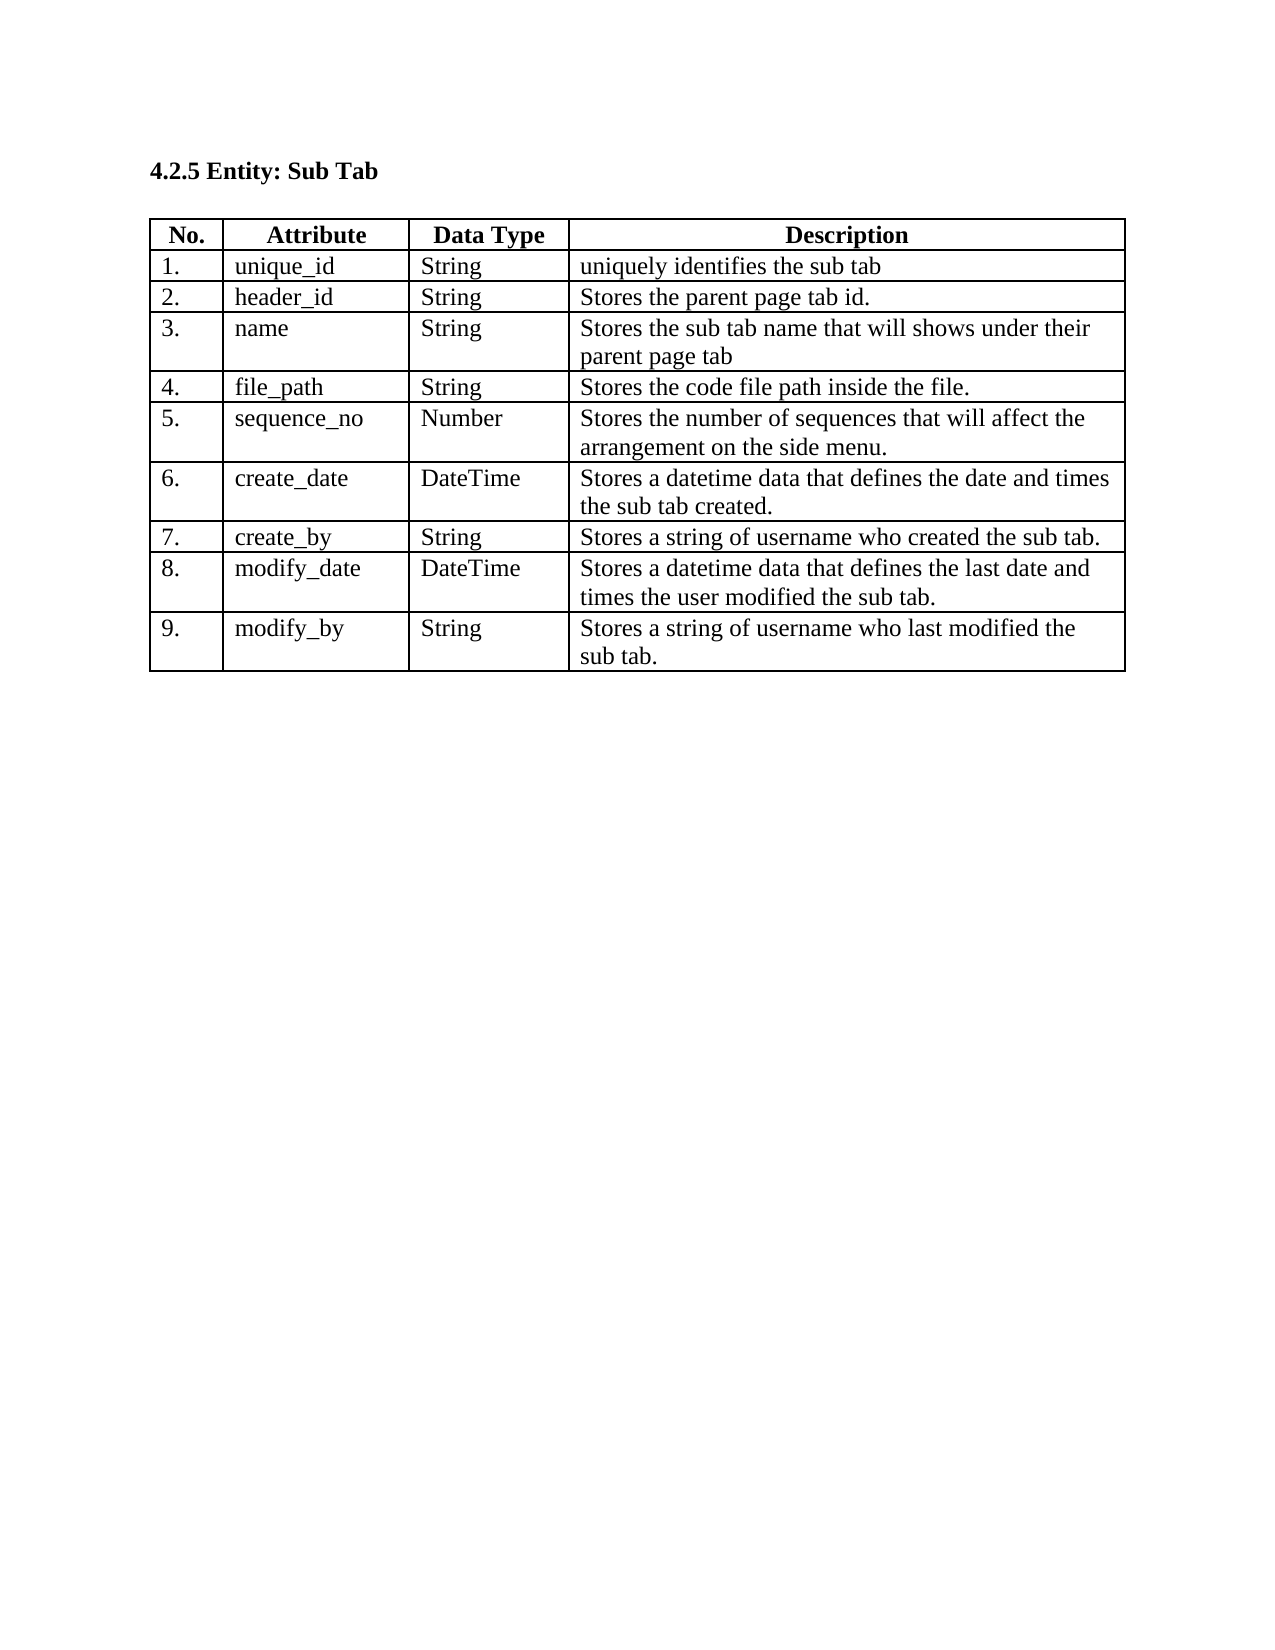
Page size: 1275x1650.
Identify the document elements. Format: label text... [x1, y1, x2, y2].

table_cell Stores the number of sequences that will affect the arrangement on the side menu. [570, 403, 1124, 461]
table_cell header_id [224, 282, 408, 311]
table_cell String [410, 282, 568, 311]
table_cell Stores a string of username who created the sub tab. [570, 522, 1124, 551]
table_cell modify_date [224, 553, 408, 611]
table_cell uniquely identifies the sub tab [570, 251, 1124, 280]
table_cell Stores a datetime data that defines the last date and times the user modified the sub tab. [570, 553, 1124, 611]
table_cell name [224, 313, 408, 370]
table_cell 8. [151, 553, 222, 611]
table_cell 1. [151, 251, 222, 280]
table_cell 2. [151, 282, 222, 311]
table_cell unique_id [224, 251, 408, 280]
table_cell Stores a string of username who last modified the sub tab. [570, 613, 1124, 670]
table_cell String [410, 522, 568, 551]
table_cell 6. [151, 463, 222, 520]
table_cell 7. [151, 522, 222, 551]
table_cell modify_by [224, 613, 408, 670]
table_cell DateTime [410, 553, 568, 611]
table_header Attribute [224, 220, 408, 249]
subtitle 4.2.5 Entity: Sub Tab [150, 156, 1125, 185]
table_cell String [410, 313, 568, 370]
table_cell String [410, 613, 568, 670]
table_cell String [410, 372, 568, 401]
table_cell create_date [224, 463, 408, 520]
table_cell Number [410, 403, 568, 461]
table_header No. [151, 220, 222, 249]
table_cell String [410, 251, 568, 280]
table_cell Stores a datetime data that defines the date and times the sub tab created. [570, 463, 1124, 520]
table_cell DateTime [410, 463, 568, 520]
table_cell 3. [151, 313, 222, 370]
table_cell 4. [151, 372, 222, 401]
table_cell 5. [151, 403, 222, 461]
table_cell Stores the code file path inside the file. [570, 372, 1124, 401]
table_cell file_path [224, 372, 408, 401]
table_cell sequence_no [224, 403, 408, 461]
table_header Description [570, 220, 1124, 249]
table_cell 9. [151, 613, 222, 670]
table_cell create_by [224, 522, 408, 551]
table_cell Stores the sub tab name that will shows under their parent page tab [570, 313, 1124, 370]
table_cell Stores the parent page tab id. [570, 282, 1124, 311]
table_header Data Type [410, 220, 568, 249]
